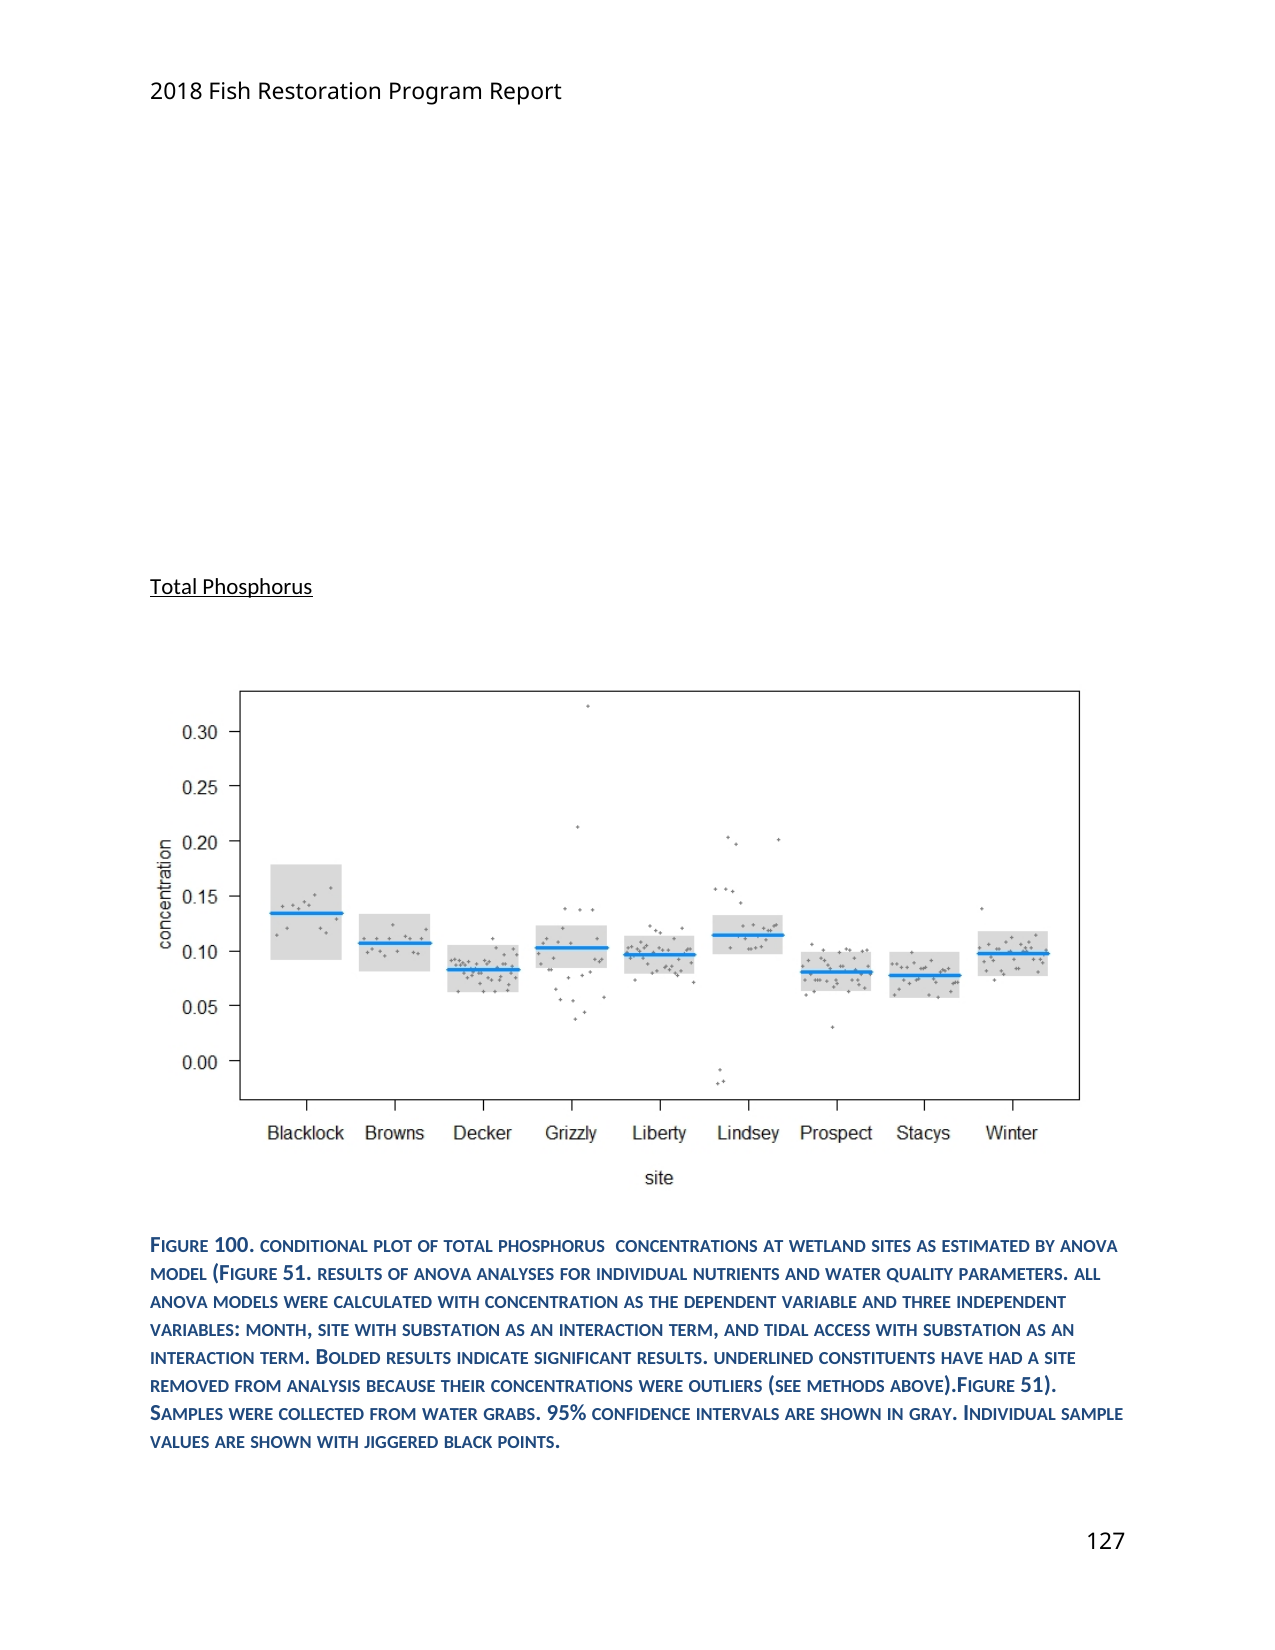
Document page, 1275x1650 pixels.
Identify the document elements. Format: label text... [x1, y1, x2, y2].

text Total Phosphorus [150, 572, 1125, 602]
text Figure 100. conditional plot of total phosphorus concentrations at wetland sites as estimated by anova model (Figure 51). Samples were collected from water grabs. 95% confidence intervals are shown in gray. Individual sample values are shown with jiggered black points. [150, 1230, 1125, 1454]
picture [150, 602, 1125, 1212]
